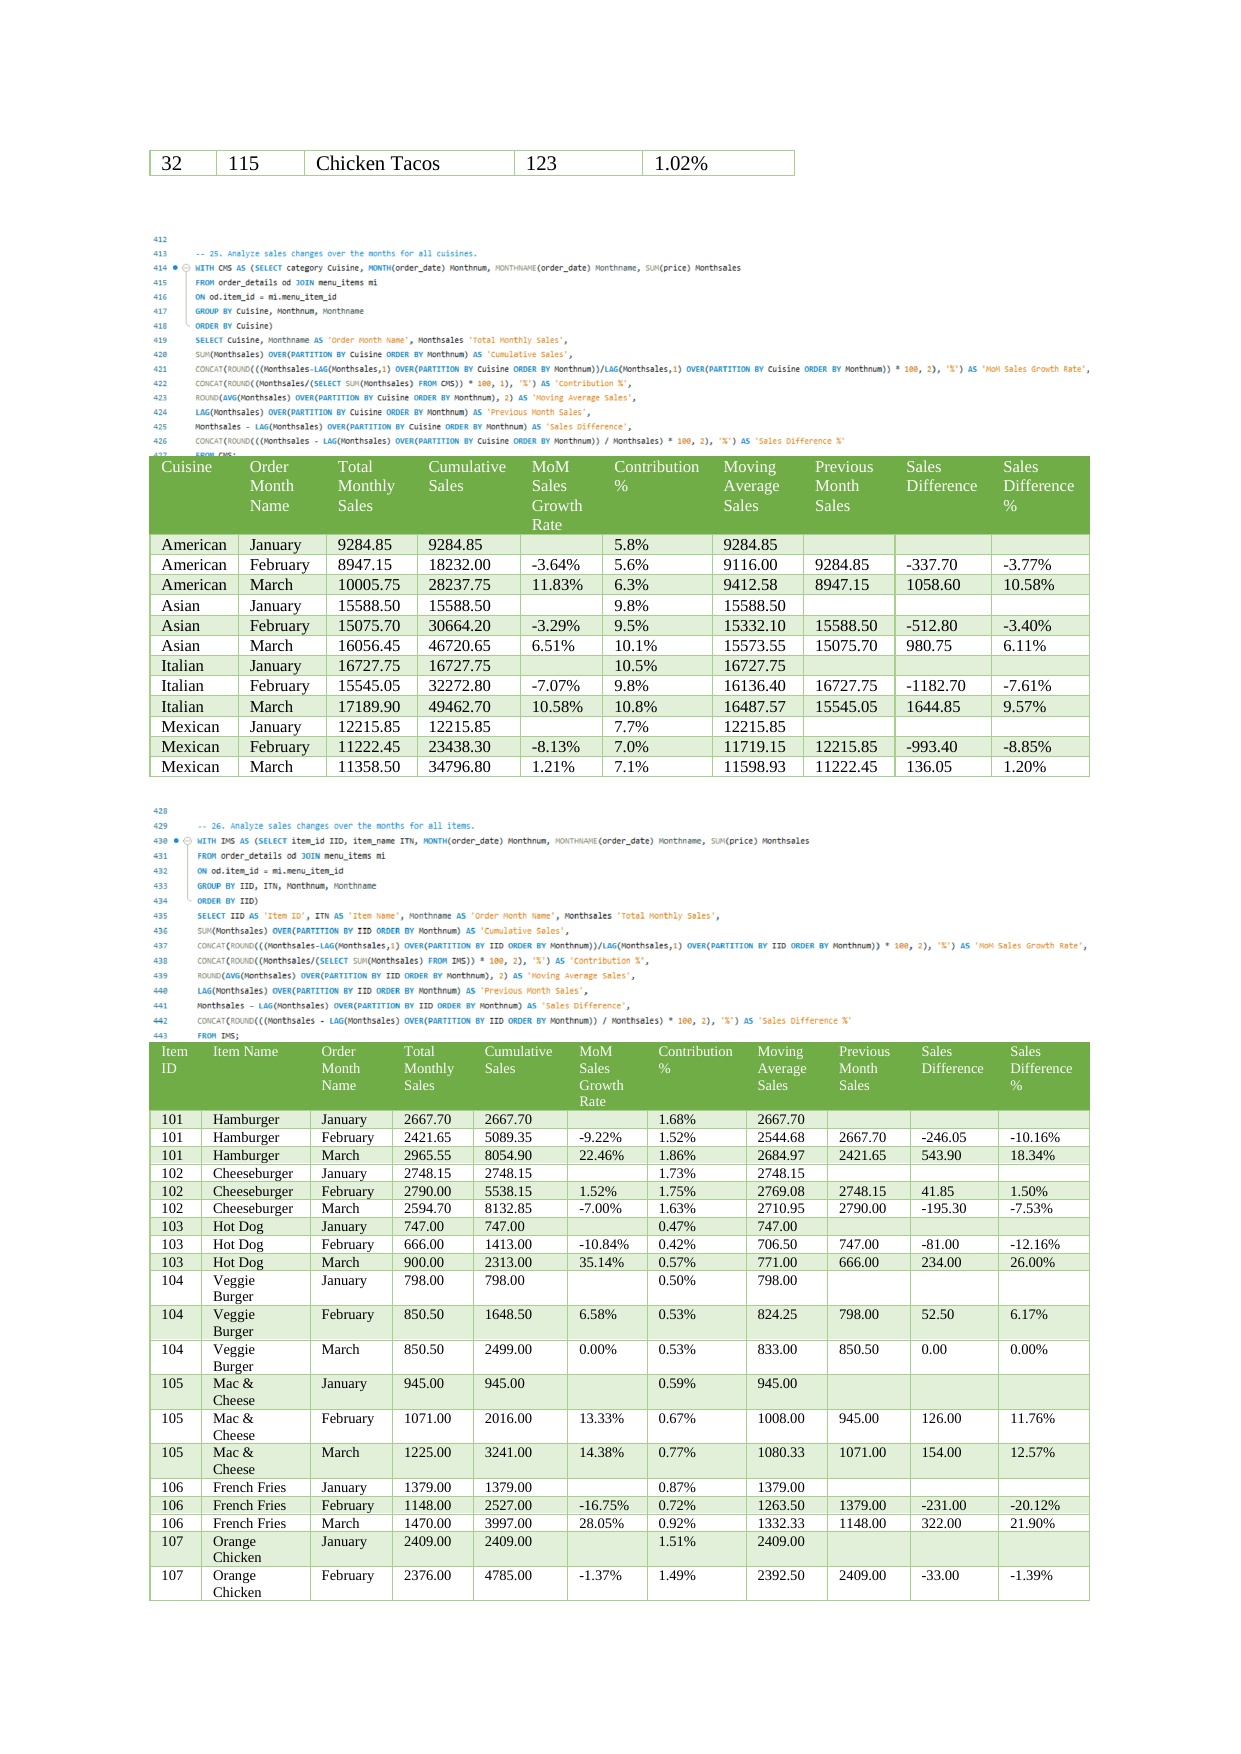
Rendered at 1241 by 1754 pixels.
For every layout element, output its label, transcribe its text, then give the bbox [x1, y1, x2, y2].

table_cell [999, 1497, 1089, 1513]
table_cell 9284.85 [804, 555, 894, 574]
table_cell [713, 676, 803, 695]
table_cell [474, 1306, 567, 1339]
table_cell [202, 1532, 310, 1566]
table_cell -512.80 [896, 616, 991, 635]
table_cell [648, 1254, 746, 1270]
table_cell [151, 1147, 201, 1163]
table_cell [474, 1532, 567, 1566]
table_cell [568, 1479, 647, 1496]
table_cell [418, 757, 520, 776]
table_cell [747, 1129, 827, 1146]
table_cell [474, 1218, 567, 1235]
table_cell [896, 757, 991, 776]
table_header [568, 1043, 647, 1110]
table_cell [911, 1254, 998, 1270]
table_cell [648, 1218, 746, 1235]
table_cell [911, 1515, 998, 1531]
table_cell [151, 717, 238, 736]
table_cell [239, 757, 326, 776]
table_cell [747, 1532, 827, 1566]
table_cell 10.58% [992, 575, 1089, 594]
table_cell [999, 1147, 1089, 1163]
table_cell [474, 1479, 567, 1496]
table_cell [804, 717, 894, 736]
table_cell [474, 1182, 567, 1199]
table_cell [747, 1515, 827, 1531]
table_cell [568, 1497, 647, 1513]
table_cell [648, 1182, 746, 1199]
table_cell 9284.85 [327, 535, 417, 554]
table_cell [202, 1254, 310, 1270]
table_cell 1.02% [643, 151, 794, 175]
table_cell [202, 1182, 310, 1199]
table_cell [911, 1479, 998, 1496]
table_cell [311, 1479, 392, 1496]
table_cell 9.8% [603, 595, 712, 614]
picture [150, 806, 1091, 1042]
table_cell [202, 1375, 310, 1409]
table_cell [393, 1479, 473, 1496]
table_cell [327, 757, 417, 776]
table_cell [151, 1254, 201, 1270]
table_cell 15588.50 [418, 595, 520, 614]
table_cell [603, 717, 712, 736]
table_cell [521, 595, 602, 614]
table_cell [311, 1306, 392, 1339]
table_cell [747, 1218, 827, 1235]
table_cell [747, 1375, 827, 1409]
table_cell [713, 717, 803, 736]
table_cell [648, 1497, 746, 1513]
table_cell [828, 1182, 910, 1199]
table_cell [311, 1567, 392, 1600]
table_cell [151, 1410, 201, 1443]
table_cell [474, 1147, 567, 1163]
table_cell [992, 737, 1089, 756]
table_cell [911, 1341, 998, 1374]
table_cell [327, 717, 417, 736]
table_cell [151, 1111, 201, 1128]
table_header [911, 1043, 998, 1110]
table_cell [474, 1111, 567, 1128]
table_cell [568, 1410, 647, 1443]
table_cell 9284.85 [418, 535, 520, 554]
picture [150, 233, 1091, 456]
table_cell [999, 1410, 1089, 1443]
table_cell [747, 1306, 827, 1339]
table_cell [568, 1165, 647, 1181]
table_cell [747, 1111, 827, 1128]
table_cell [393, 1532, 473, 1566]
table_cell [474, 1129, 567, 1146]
table_cell January [239, 656, 326, 675]
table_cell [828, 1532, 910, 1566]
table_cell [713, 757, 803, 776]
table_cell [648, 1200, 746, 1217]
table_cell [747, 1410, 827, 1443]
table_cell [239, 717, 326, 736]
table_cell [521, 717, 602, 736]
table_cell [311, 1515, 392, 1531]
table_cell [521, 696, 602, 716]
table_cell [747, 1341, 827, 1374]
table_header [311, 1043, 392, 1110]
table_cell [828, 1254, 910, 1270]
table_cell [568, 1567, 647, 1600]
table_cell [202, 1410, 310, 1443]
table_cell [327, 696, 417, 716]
table_cell 32 [151, 151, 216, 175]
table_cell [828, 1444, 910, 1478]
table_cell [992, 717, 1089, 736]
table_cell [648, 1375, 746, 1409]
table_cell [804, 535, 894, 554]
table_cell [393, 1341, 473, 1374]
table_cell Italian [151, 676, 238, 695]
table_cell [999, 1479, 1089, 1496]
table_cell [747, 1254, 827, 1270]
table_cell 980.75 [896, 636, 991, 655]
table_cell 16727.75 [713, 656, 803, 675]
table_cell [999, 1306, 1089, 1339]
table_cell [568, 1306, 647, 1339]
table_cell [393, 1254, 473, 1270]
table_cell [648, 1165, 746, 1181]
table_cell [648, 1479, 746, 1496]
table_cell 6.11% [992, 636, 1089, 655]
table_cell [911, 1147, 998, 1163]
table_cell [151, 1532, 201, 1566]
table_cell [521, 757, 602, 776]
table_cell -337.70 [896, 555, 991, 574]
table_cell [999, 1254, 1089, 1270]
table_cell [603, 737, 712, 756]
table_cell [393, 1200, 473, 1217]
table_cell 15588.50 [804, 616, 894, 635]
table_header Sales Difference [896, 457, 991, 534]
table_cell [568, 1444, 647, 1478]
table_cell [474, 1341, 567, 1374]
table_cell [521, 656, 602, 675]
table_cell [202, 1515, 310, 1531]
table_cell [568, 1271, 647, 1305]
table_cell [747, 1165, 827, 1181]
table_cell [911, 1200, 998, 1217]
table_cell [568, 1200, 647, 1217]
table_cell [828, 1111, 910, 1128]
table_cell 8947.15 [804, 575, 894, 594]
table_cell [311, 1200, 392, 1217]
table_cell American [151, 555, 238, 574]
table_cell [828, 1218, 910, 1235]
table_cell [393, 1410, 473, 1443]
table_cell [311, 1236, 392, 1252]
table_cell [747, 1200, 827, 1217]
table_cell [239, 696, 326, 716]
table_cell 32272.80 [418, 676, 520, 695]
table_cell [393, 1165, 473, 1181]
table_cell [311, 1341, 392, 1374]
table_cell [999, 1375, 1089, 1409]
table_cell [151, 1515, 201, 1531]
table_cell 6.3% [603, 575, 712, 594]
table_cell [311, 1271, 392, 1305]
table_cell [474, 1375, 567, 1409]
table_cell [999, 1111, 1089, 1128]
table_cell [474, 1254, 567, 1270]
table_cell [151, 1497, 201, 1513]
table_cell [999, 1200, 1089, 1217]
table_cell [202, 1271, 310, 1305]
table_cell 6.51% [521, 636, 602, 655]
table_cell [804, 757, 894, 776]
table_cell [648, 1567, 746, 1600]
table_header Order Month Name [239, 457, 326, 534]
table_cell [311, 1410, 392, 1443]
table_header MoM Sales Growth Rate [521, 457, 602, 534]
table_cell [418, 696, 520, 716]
table_cell [896, 535, 991, 554]
table_cell -3.64% [521, 555, 602, 574]
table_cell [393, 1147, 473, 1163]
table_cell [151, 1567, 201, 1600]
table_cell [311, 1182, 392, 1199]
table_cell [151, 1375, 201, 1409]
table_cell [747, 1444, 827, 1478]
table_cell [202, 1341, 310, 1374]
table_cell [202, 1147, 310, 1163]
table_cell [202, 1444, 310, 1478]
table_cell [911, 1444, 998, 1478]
table_cell 115 [217, 151, 304, 175]
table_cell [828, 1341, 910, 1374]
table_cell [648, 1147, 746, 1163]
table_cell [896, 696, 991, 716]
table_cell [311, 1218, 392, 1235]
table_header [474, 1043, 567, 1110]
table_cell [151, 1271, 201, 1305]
table_cell January [239, 595, 326, 614]
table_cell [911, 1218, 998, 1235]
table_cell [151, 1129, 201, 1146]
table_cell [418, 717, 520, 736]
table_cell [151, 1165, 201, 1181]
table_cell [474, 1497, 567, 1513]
table_cell Asian [151, 636, 238, 655]
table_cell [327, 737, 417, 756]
table_cell 15545.05 [327, 676, 417, 695]
table_cell [896, 595, 991, 614]
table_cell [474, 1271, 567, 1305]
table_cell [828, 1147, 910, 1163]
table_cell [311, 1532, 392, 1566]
table_cell 15075.70 [804, 636, 894, 655]
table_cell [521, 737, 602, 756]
table_header Cuisine [151, 457, 238, 534]
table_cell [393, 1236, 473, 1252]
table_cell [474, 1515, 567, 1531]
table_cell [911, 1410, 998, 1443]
table_cell February [239, 676, 326, 695]
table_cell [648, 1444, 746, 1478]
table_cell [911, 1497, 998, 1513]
table_cell 18232.00 [418, 555, 520, 574]
table_cell 9.5% [603, 616, 712, 635]
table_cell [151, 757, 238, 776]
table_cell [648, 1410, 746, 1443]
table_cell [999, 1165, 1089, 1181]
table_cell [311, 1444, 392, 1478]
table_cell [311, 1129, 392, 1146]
table_header Contribution % [603, 457, 712, 534]
table_cell American [151, 535, 238, 554]
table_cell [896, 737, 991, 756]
table_cell -3.77% [992, 555, 1089, 574]
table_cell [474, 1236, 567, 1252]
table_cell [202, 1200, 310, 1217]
table_cell 9116.00 [713, 555, 803, 574]
table_cell 1058.60 [896, 575, 991, 594]
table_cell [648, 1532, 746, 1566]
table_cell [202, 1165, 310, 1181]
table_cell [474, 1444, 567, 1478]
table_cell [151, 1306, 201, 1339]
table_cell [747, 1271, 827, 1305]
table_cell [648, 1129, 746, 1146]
table_header Sales Difference % [992, 457, 1089, 534]
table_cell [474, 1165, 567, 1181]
table_cell March [239, 636, 326, 655]
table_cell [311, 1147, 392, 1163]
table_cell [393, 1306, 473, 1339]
table_cell 5.6% [603, 555, 712, 574]
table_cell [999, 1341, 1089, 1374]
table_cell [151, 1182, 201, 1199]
table_cell March [239, 575, 326, 594]
table_header Total Monthly Sales [327, 457, 417, 534]
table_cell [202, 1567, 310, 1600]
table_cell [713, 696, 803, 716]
table_cell Chicken Tacos [305, 151, 514, 175]
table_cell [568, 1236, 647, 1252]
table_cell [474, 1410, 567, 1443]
table_header Moving Average Sales [713, 457, 803, 534]
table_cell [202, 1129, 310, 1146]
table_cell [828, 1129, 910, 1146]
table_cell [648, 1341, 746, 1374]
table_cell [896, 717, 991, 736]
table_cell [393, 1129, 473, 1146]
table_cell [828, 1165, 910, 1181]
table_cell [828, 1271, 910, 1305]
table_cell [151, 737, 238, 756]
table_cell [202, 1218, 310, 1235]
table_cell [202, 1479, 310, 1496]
table_cell 16056.45 [327, 636, 417, 655]
table_cell 15588.50 [327, 595, 417, 614]
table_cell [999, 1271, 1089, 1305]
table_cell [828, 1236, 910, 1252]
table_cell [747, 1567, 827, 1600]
table_cell January [239, 535, 326, 554]
table_cell -3.40% [992, 616, 1089, 635]
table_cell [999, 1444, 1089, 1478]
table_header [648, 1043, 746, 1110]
table_cell 8947.15 [327, 555, 417, 574]
table_cell [992, 535, 1089, 554]
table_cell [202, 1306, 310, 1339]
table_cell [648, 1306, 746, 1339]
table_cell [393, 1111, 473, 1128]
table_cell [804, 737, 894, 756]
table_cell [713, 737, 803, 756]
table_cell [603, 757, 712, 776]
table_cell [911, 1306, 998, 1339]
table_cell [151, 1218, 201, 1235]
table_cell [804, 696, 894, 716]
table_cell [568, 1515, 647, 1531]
table_cell -7.07% [521, 676, 602, 695]
table_cell Italian [151, 656, 238, 675]
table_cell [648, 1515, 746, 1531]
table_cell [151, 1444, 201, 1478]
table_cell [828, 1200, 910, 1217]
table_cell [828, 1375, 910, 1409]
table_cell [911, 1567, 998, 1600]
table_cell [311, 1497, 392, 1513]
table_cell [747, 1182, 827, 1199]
table_cell American [151, 575, 238, 594]
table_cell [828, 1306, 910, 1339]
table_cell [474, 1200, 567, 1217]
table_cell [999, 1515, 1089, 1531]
table_cell 10005.75 [327, 575, 417, 594]
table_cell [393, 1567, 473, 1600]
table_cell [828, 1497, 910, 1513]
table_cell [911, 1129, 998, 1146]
table_cell -3.29% [521, 616, 602, 635]
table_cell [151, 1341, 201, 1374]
table_cell 9412.58 [713, 575, 803, 594]
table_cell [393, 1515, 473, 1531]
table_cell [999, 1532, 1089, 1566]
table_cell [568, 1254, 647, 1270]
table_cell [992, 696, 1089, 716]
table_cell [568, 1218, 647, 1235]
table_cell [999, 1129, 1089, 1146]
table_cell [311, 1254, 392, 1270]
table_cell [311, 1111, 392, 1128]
table_cell February [239, 555, 326, 574]
table_cell 5.8% [603, 535, 712, 554]
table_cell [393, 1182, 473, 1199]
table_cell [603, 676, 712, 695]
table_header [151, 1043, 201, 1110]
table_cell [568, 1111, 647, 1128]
table_cell 10.5% [603, 656, 712, 675]
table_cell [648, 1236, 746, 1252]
table_cell 15075.70 [327, 616, 417, 635]
table_cell Asian [151, 595, 238, 614]
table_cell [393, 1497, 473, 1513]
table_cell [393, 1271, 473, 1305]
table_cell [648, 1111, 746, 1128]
table_cell 16727.75 [327, 656, 417, 675]
table_cell 46720.65 [418, 636, 520, 655]
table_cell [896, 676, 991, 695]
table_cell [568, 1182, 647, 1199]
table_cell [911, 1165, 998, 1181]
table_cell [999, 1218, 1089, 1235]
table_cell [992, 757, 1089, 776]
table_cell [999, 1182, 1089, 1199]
table_cell 16727.75 [418, 656, 520, 675]
table_cell [896, 656, 991, 675]
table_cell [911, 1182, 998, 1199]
table_cell [992, 595, 1089, 614]
table_cell 123 [515, 151, 642, 175]
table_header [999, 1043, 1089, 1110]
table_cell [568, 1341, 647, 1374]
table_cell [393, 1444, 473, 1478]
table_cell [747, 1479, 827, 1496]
table_cell [992, 656, 1089, 675]
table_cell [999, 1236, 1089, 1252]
table_cell [804, 656, 894, 675]
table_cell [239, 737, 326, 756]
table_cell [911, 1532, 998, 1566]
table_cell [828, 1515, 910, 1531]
table_cell 30664.20 [418, 616, 520, 635]
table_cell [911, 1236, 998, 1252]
table_cell February [239, 616, 326, 635]
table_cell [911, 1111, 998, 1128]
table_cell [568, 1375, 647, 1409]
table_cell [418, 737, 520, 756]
table_cell 15588.50 [713, 595, 803, 614]
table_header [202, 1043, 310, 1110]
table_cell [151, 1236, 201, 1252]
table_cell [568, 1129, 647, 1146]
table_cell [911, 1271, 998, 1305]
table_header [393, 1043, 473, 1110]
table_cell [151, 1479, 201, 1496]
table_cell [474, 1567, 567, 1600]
table_header Previous Month Sales [804, 457, 894, 534]
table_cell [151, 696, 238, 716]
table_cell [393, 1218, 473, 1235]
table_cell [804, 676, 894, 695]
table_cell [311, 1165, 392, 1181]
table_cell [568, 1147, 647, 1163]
table_cell 15332.10 [713, 616, 803, 635]
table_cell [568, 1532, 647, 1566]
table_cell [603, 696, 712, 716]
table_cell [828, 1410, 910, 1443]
table_cell 9284.85 [713, 535, 803, 554]
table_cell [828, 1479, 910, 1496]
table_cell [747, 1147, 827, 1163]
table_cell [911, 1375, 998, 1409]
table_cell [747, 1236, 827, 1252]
table_cell 10.1% [603, 636, 712, 655]
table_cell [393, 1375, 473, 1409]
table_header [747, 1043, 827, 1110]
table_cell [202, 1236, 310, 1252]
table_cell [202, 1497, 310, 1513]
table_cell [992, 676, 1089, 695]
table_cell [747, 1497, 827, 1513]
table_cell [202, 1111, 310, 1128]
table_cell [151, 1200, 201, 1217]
table_cell 28237.75 [418, 575, 520, 594]
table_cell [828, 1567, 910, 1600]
table_header Cumulative Sales [418, 457, 520, 534]
table_cell [521, 535, 602, 554]
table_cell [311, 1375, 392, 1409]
table_cell [804, 595, 894, 614]
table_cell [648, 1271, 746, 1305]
table_cell 15573.55 [713, 636, 803, 655]
table_cell Asian [151, 616, 238, 635]
table_cell 11.83% [521, 575, 602, 594]
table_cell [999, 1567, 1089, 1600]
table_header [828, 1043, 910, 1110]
